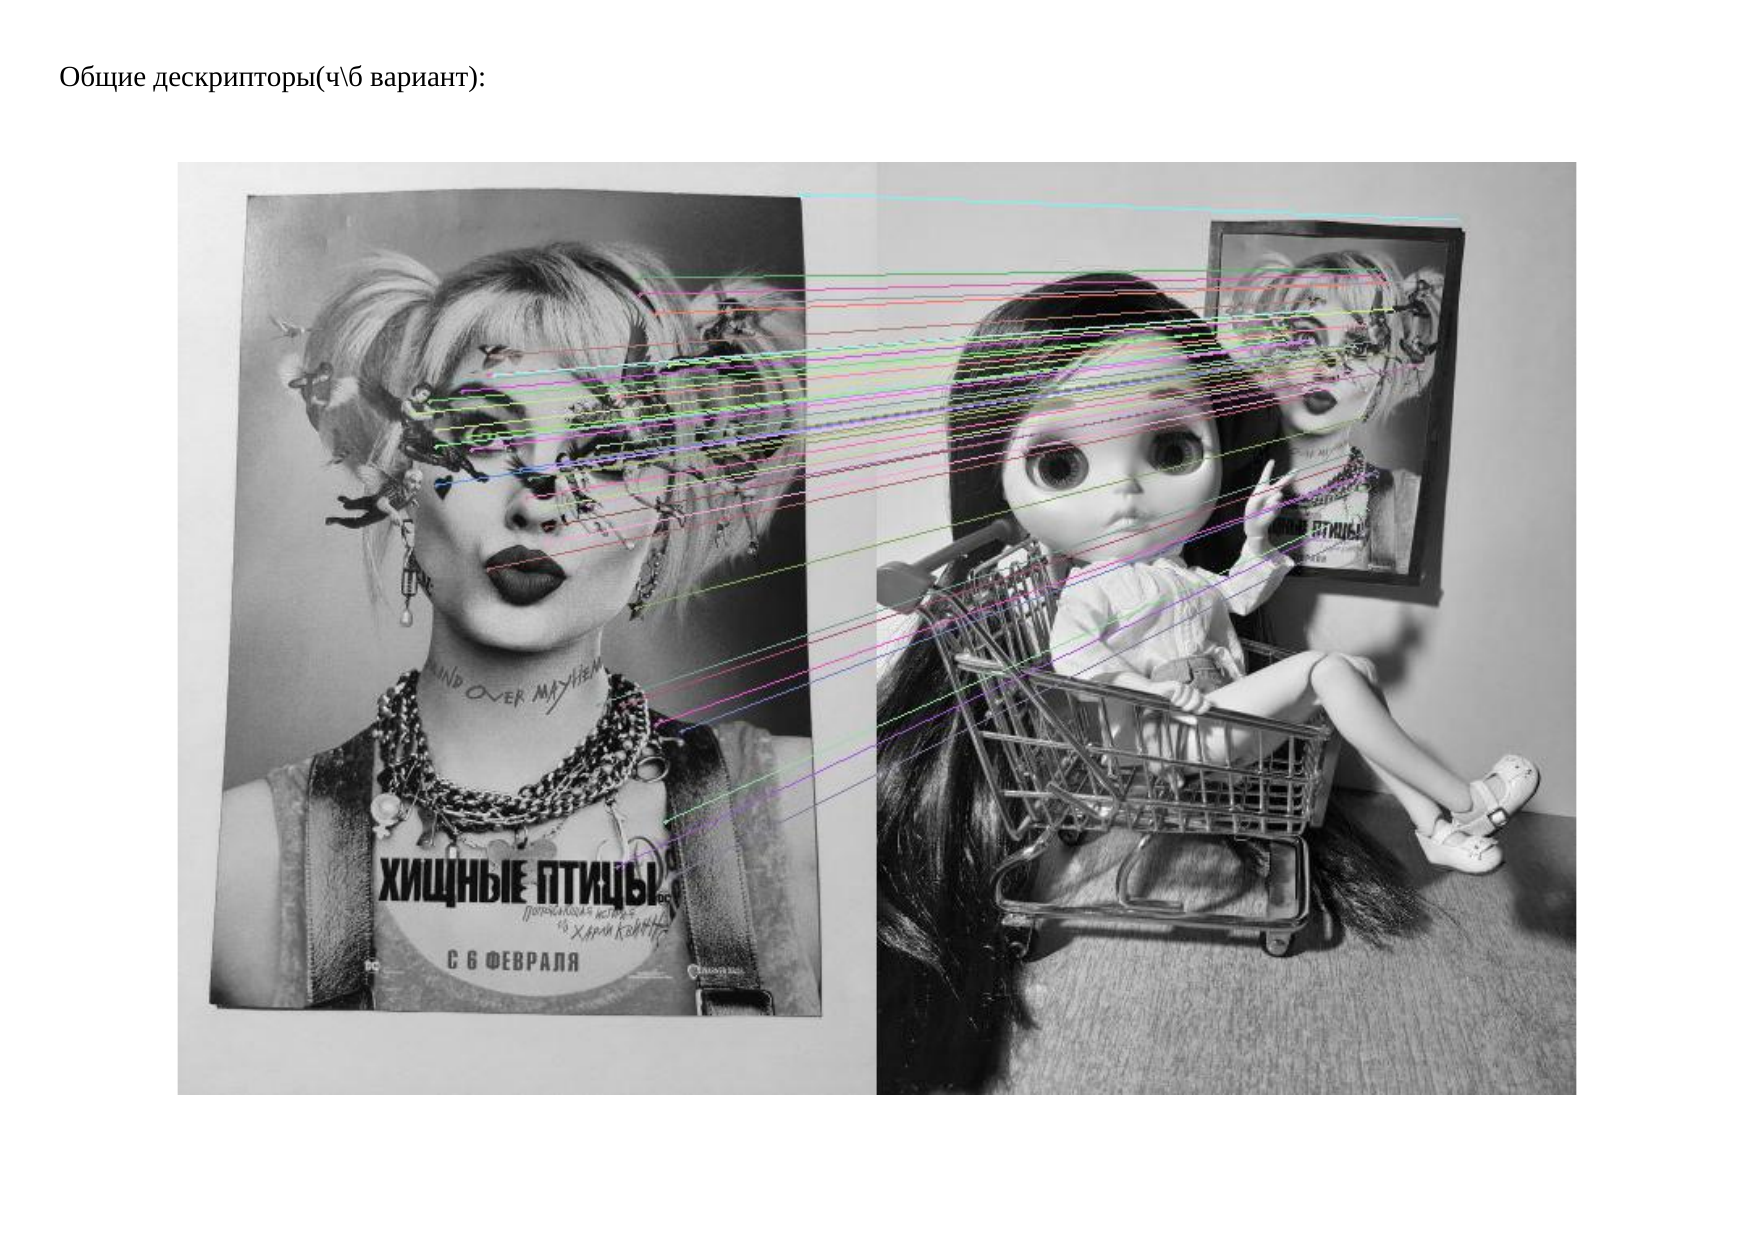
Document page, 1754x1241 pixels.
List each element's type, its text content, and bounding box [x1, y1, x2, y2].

text Общие дескрипторы(ч\б вариант): [59, 59, 1695, 93]
picture [177, 162, 1577, 1095]
